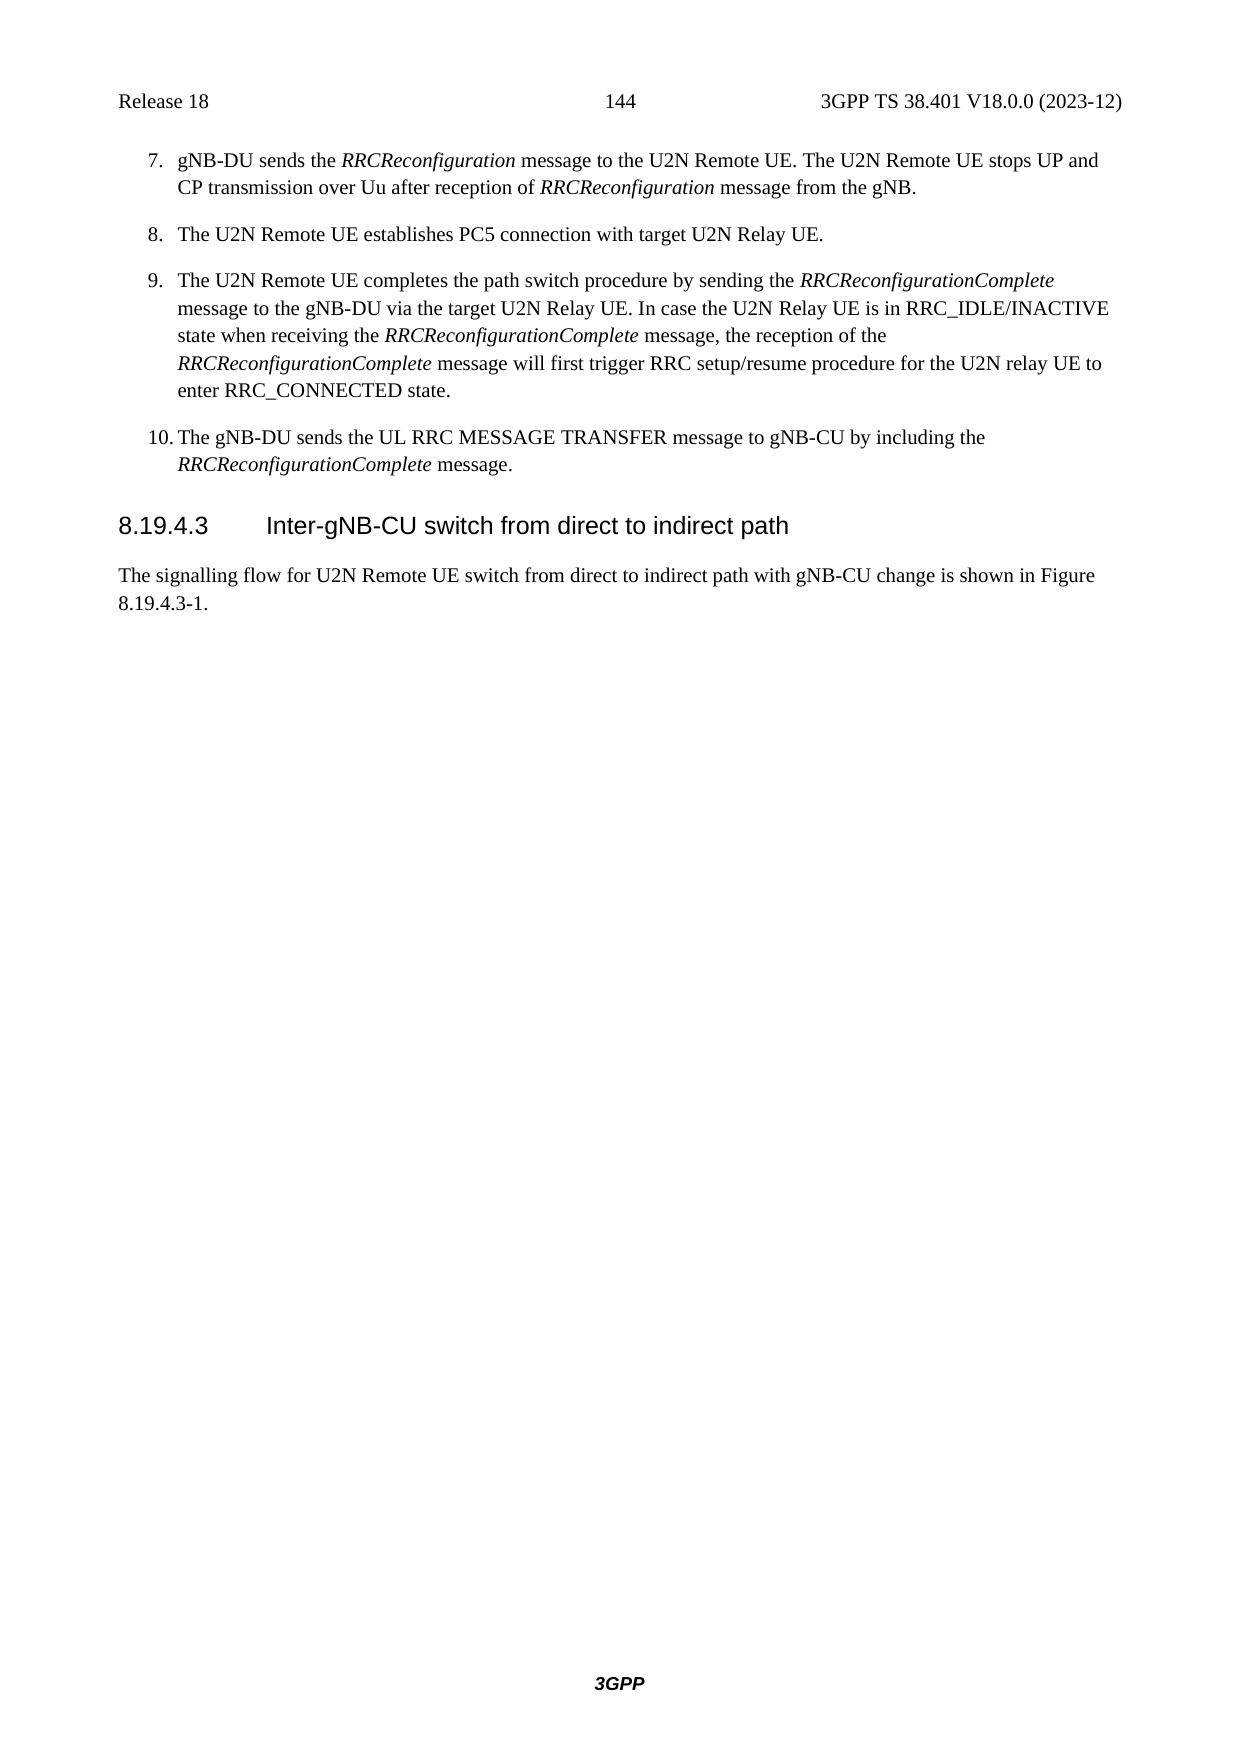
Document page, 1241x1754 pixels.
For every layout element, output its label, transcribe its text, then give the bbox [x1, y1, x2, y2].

text The signalling flow for U2N Remote UE switch from direct to indirect path with gNB-CU change is shown in Figure 8.19.4.3-1. [118, 563, 1122, 614]
text 10. The gNB-DU sends the UL RRC MESSAGE TRANSFER message to gNB-CU by including the RRCReconfigurationComplete message. [148, 424, 1122, 476]
text 7. gNB-DU sends the RRCReconfiguration message to the U2N Remote UE. The U2N Remote UE stops UP and CP transmission over Uu after reception of RRCReconfiguration message from the gNB. [148, 147, 1122, 199]
text 9. The U2N Remote UE completes the path switch procedure by sending the RRCReconfigurationComplete message to the gNB-DU via the target U2N Relay UE. In case the U2N Relay UE is in RRC_IDLE/INACTIVE state when receiving the RRCReconfigurationComplete message, the reception of the RRCReconfigurationComplete message will first trigger RRC setup/resume procedure for the U2N relay UE to enter RRC_CONNECTED state. [148, 268, 1122, 402]
subtitle 8.19.4.3 Inter-gNB-CU switch from direct to indirect path [118, 511, 1122, 540]
text 8. The U2N Remote UE establishes PC5 connection with target U2N Relay UE. [148, 221, 1122, 246]
